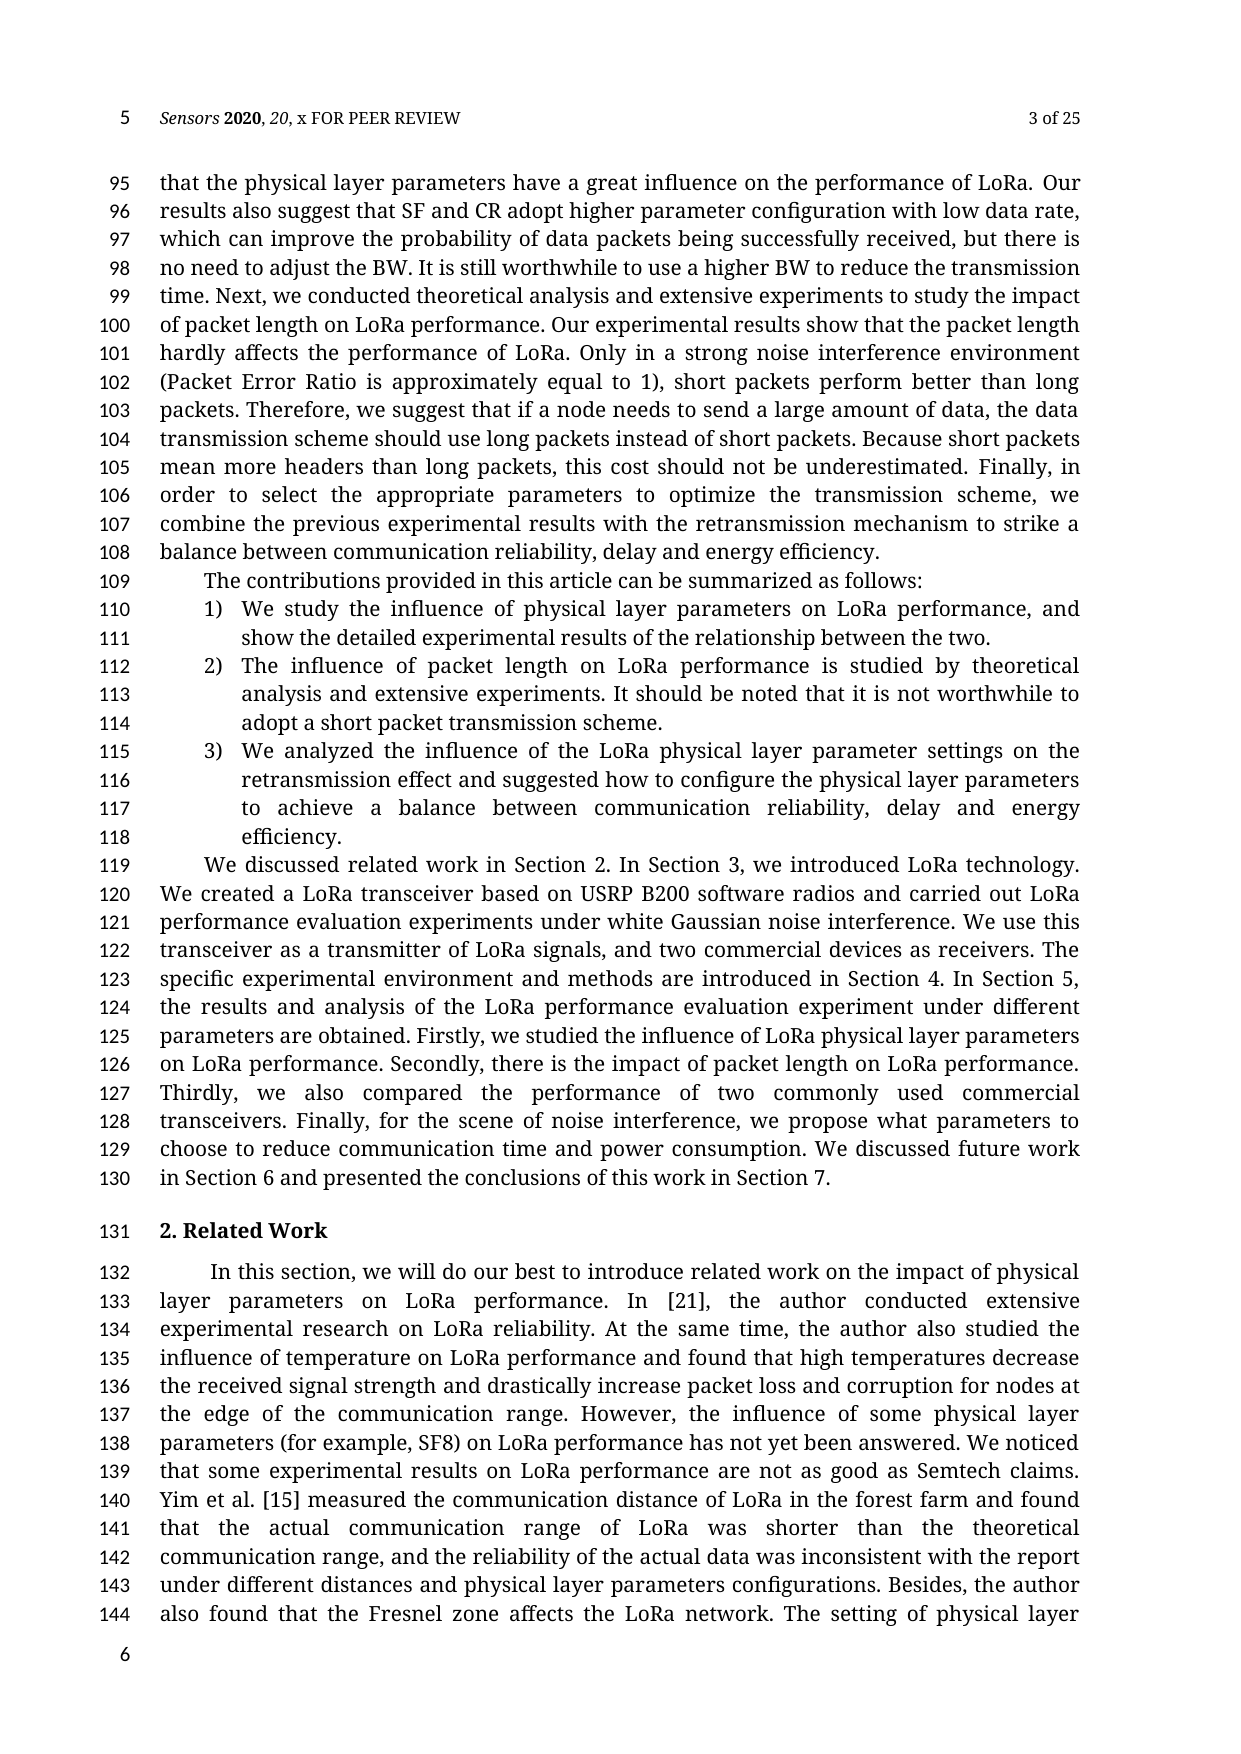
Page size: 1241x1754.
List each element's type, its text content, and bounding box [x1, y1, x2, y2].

list The influence of packet length on LoRa performance is studied by theoretical analysis and extensive experiments. It should be noted that it is not worthwhile to adopt a short packet transmission scheme. [204, 651, 1081, 736]
list We analyzed the influence of the LoRa physical layer parameter settings on the retransmission effect and suggested how to configure the physical layer parameters to achieve a balance between communication reliability, delay and energy efficiency. [204, 736, 1081, 850]
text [159, 168, 1081, 566]
subtitle 2. Related Work [159, 1216, 1081, 1245]
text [159, 1257, 1081, 1627]
text We discussed related work in Section 2. In Section 3, we introduced LoRa technology. We created a LoRa transceiver based on USRP B200 software radios and carried out LoRa performance evaluation experiments under white Gaussian noise interference. We use this transceiver as a transmitter of LoRa signals, and two commercial devices as receivers. The specific experimental environment and methods are introduced in Section 4. In Section 5, the results and analysis of the LoRa performance evaluation experiment under different parameters are obtained. Firstly, we studied the influence of LoRa physical layer parameters on LoRa performance. Secondly, there is the impact of packet length on LoRa performance. Thirdly, we also compared the performance of two commonly used commercial transceivers. Finally, for the scene of noise interference, we propose what parameters to choose to reduce communication time and power consumption. We discussed future work in Section 6 and presented the conclusions of this work in Section 7. [159, 850, 1081, 1191]
text The contributions provided in this article can be summarized as follows: [159, 566, 1081, 594]
list We study the influence of physical layer parameters on LoRa performance, and show the detailed experimental results of the relationship between the two. [204, 594, 1081, 651]
